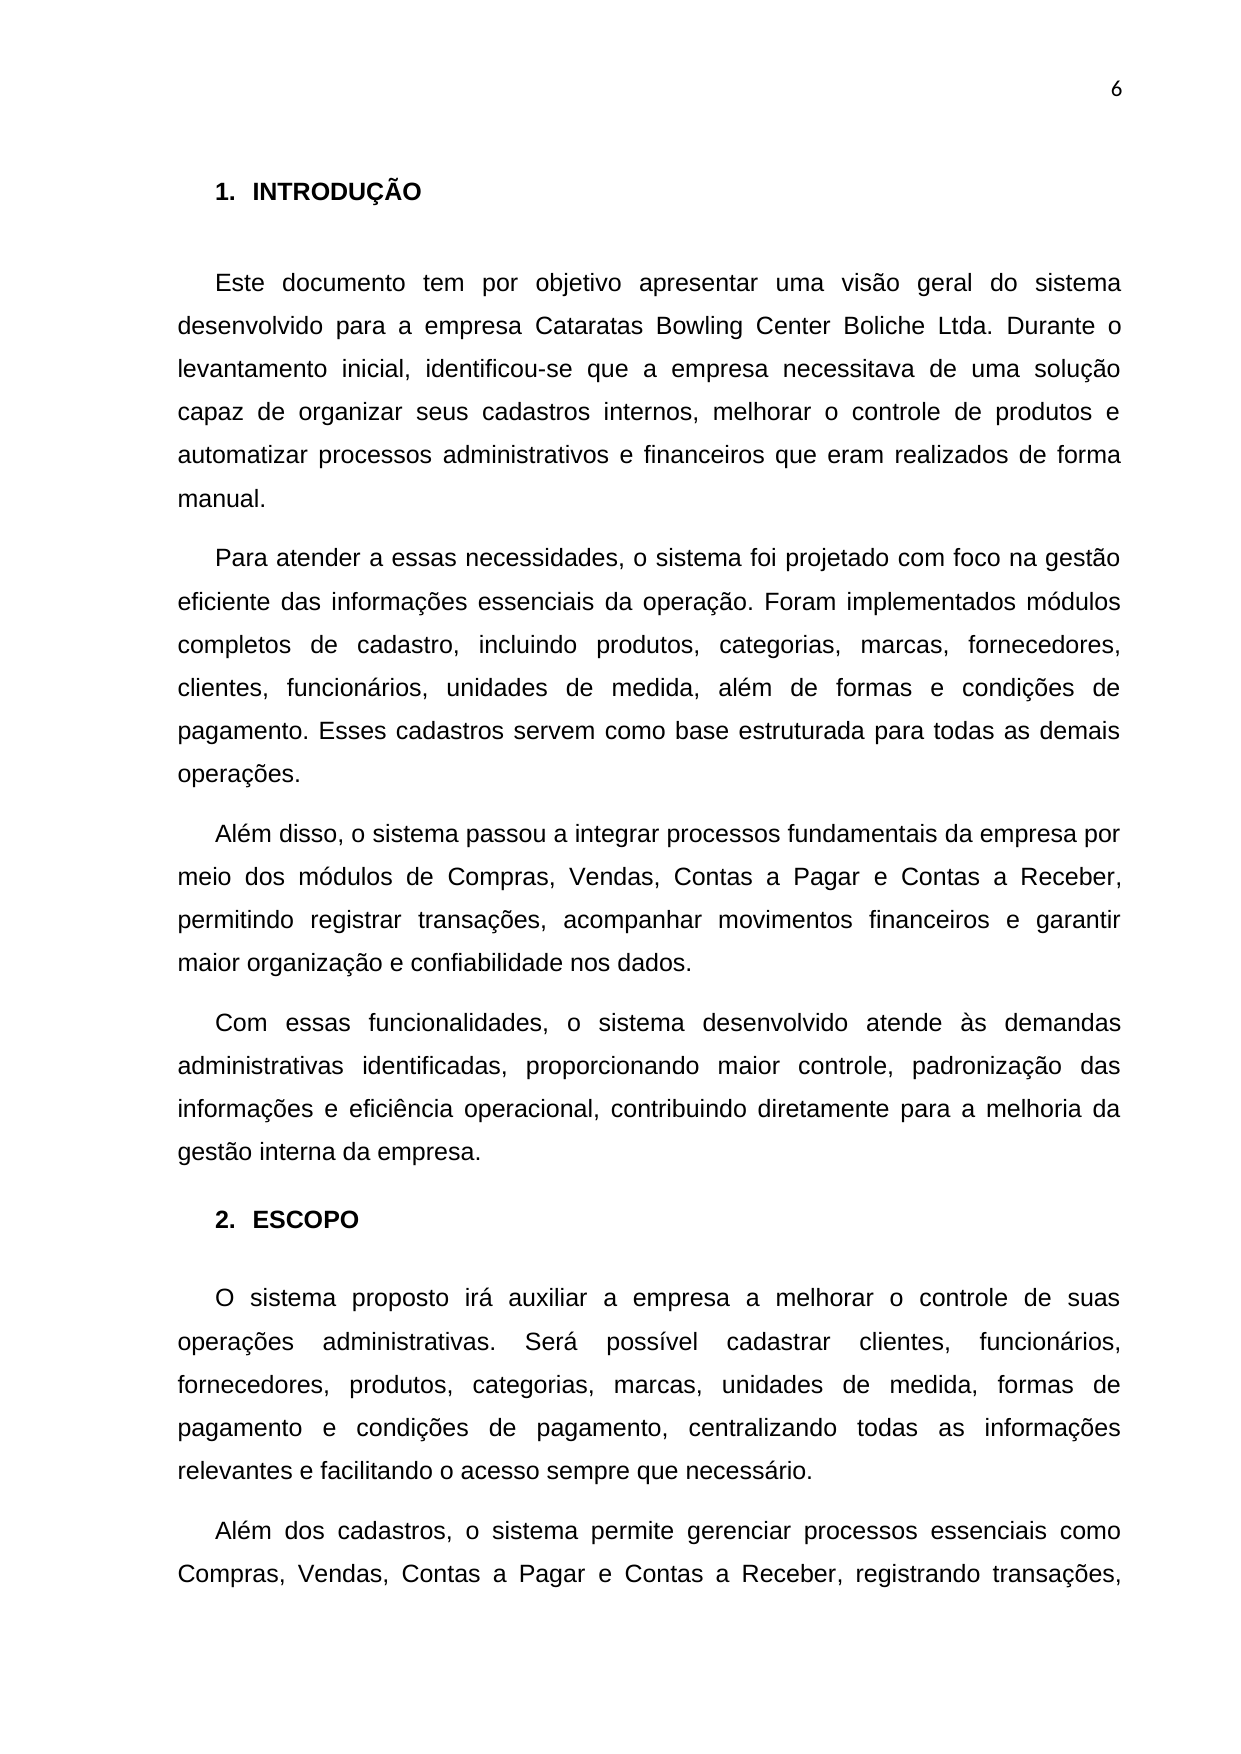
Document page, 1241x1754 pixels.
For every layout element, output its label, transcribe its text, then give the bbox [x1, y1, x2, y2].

subtitle ESCOPO [215, 1206, 1122, 1234]
text Para atender a essas necessidades, o sistema foi projetado com foco na gestão eficiente das informações essenciais da operação. Foram implementados módulos completos de cadastro, incluindo produtos, categorias, marcas, fornecedores, clientes, funcionários, unidades de medida, além de formas e condições de pagamento. Esses cadastros servem como base estruturada para todas as demais operações. [177, 543, 1122, 788]
subtitle INTRODUÇÃO [215, 177, 1122, 206]
text O sistema proposto irá auxiliar a empresa a melhorar o controle de suas operações administrativas. Será possível cadastrar clientes, funcionários, fornecedores, produtos, categorias, marcas, unidades de medida, formas de pagamento e condições de pagamento, centralizando todas as informações relevantes e facilitando o acesso sempre que necessário. [177, 1283, 1122, 1485]
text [177, 1516, 1122, 1588]
text Este documento tem por objetivo apresentar uma visão geral do sistema desenvolvido para a empresa Cataratas Bowling Center Boliche Ltda. Durante o levantamento inicial, identificou-se que a empresa necessitava de uma solução capaz de organizar seus cadastros internos, melhorar o controle de produtos e automatizar processos administrativos e financeiros que eram realizados de forma manual. [177, 268, 1122, 512]
text Com essas funcionalidades, o sistema desenvolvido atende às demandas administrativas identificadas, proporcionando maior controle, padronização das informações e eficiência operacional, contribuindo diretamente para a melhoria da gestão interna da empresa. [177, 1008, 1122, 1166]
text Além disso, o sistema passou a integrar processos fundamentais da empresa por meio dos módulos de Compras, Vendas, Contas a Pagar e Contas a Receber, permitindo registrar transações, acompanhar movimentos financeiros e garantir maior organização e confiabilidade nos dados. [177, 819, 1122, 977]
